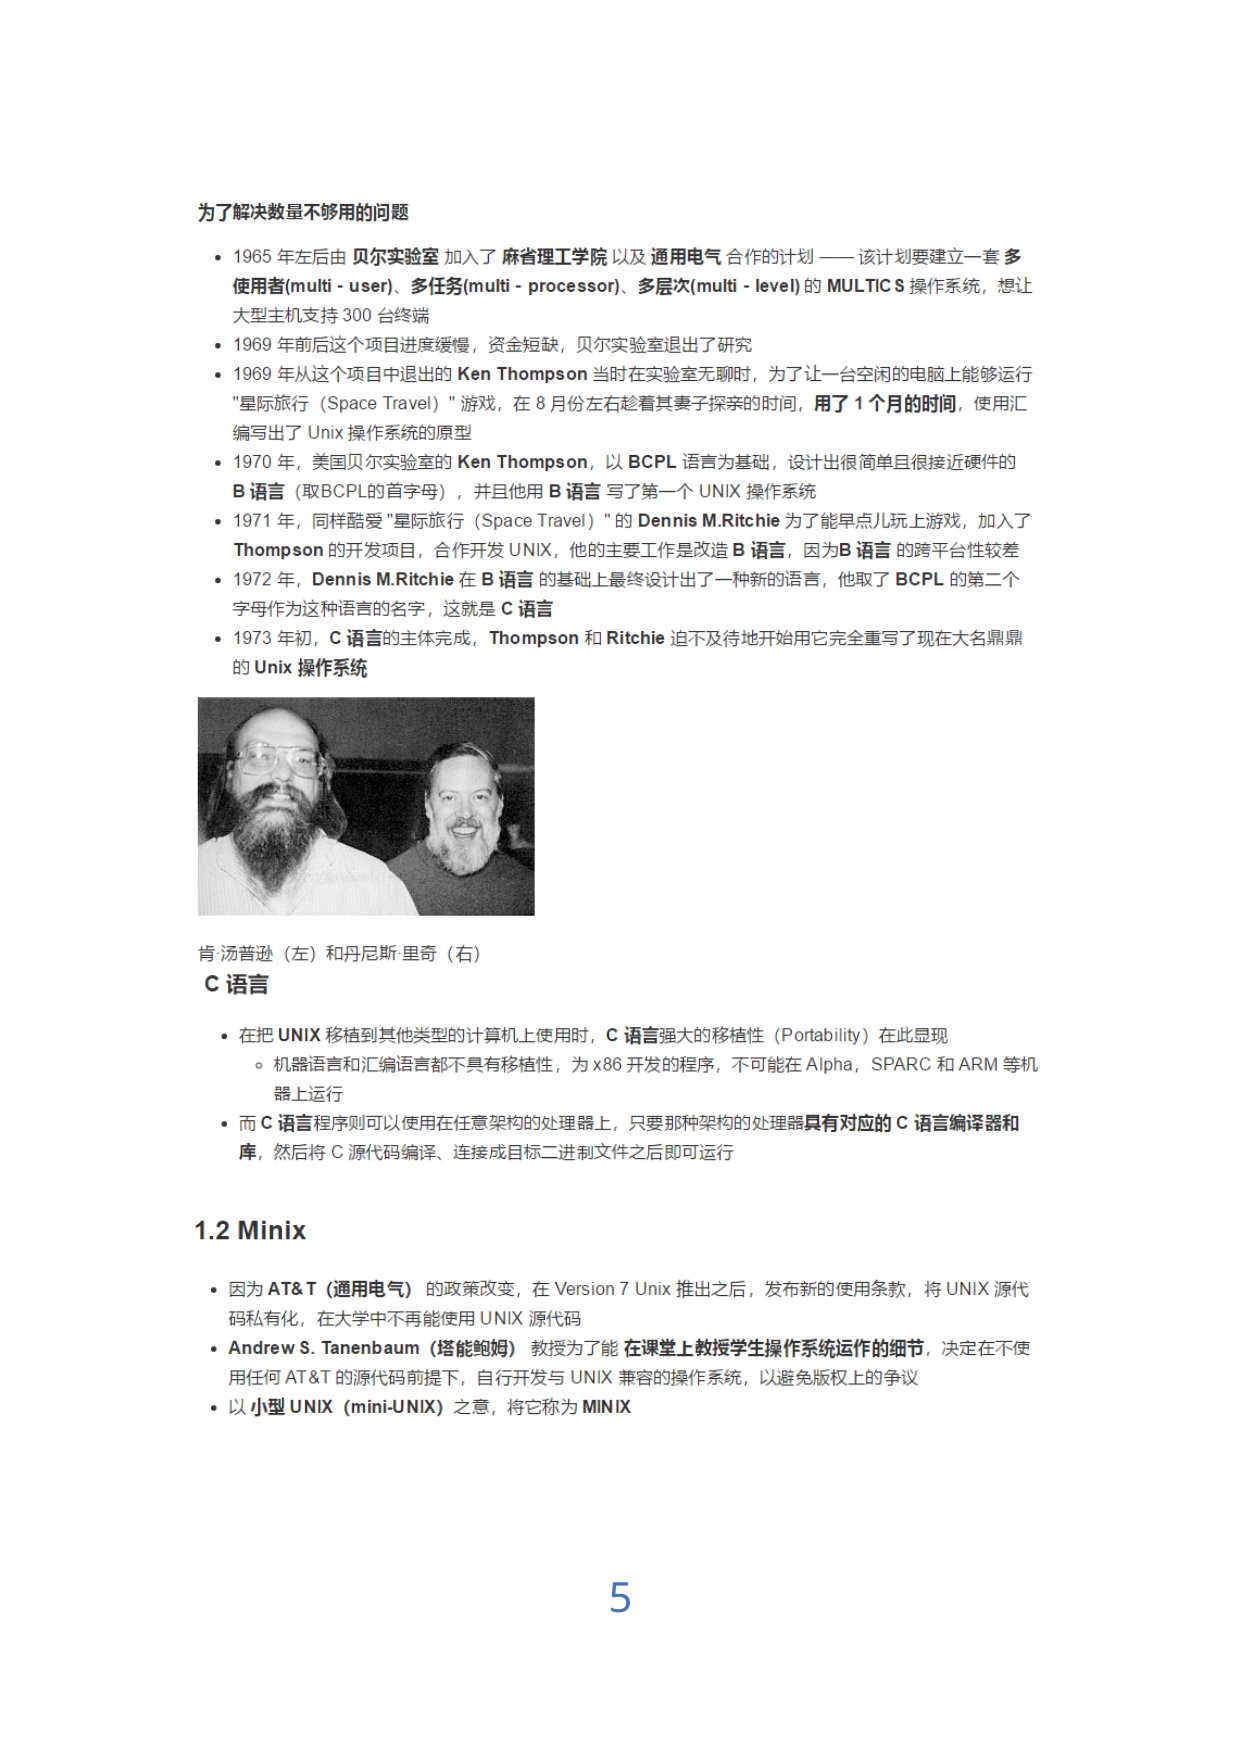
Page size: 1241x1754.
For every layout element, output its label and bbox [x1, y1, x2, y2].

picture [187, 1200, 1053, 1446]
picture [187, 192, 1053, 969]
picture [187, 972, 1053, 1196]
